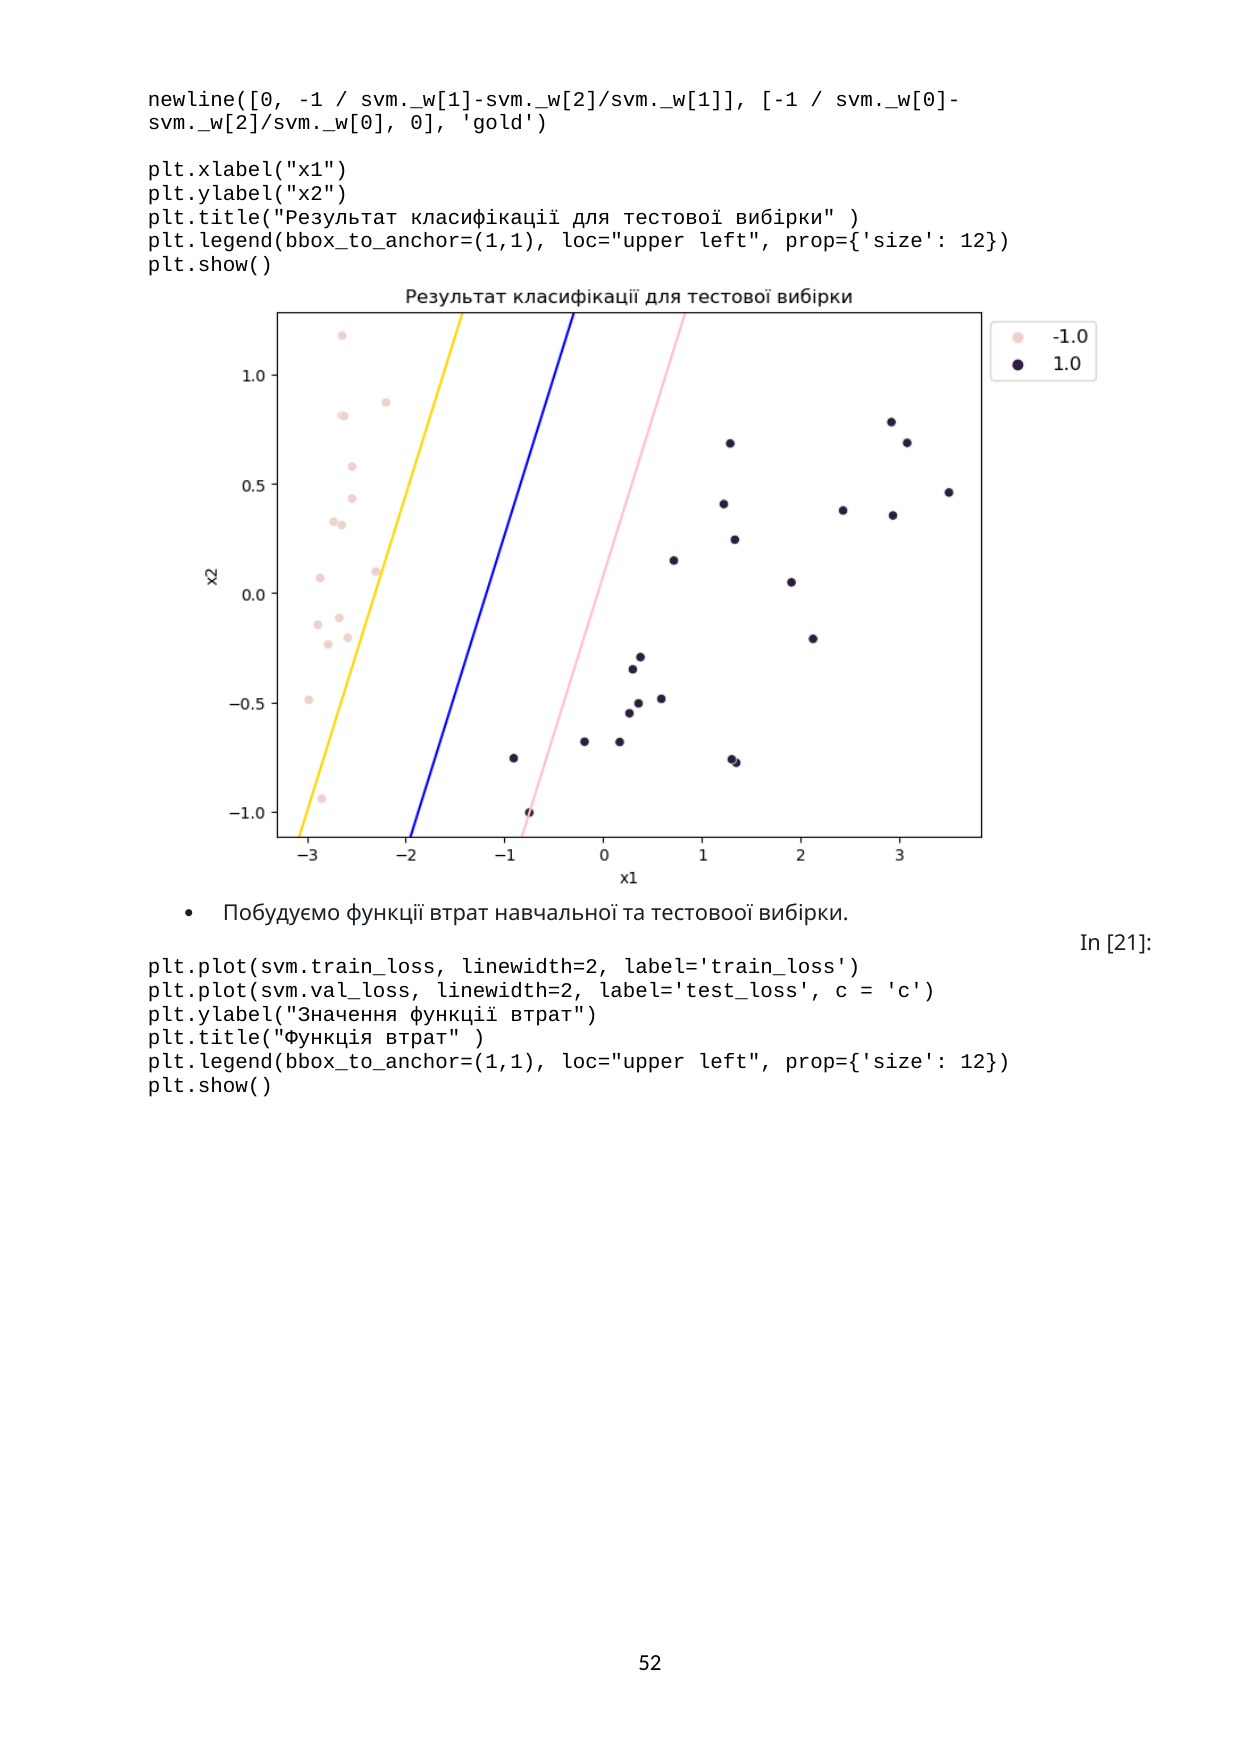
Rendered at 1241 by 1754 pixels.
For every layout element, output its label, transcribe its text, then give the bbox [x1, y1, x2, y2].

picture [194, 277, 1106, 897]
text In [21]: [148, 927, 1152, 956]
text plt.plot(svm.train_loss, linewidth=2, label='train_loss') [148, 956, 1152, 980]
text plt.show() [148, 1075, 1152, 1098]
text plt.legend(bbox_to_anchor=(1,1), loc="upper left", prop={'size': 12}) [148, 1051, 1152, 1075]
text plt.xlabel("x1") [148, 159, 1152, 183]
list Побудуємо функції втрат навчальної та тестовоої вибірки. [185, 897, 1152, 927]
text plt.title("Функція втрат" ) [148, 1027, 1152, 1051]
text plt.title("Результат класифікації для тестової вибірки" ) [148, 207, 1152, 230]
text plt.show() [148, 254, 1152, 278]
text plt.legend(bbox_to_anchor=(1,1), loc="upper left", prop={'size': 12}) [148, 230, 1152, 254]
text plt.ylabel("Значення функції втрат") [148, 1004, 1152, 1027]
text plt.ylabel("x2") [148, 183, 1152, 207]
text plt.plot(svm.val_loss, linewidth=2, label='test_loss', c = 'c') [148, 980, 1152, 1004]
text newline([0, -1 / svm._w[1]-svm._w[2]/svm._w[1]], [-1 / svm._w[0]-svm._w[2]/svm._w[0], 0], 'gold') [148, 88, 1152, 136]
